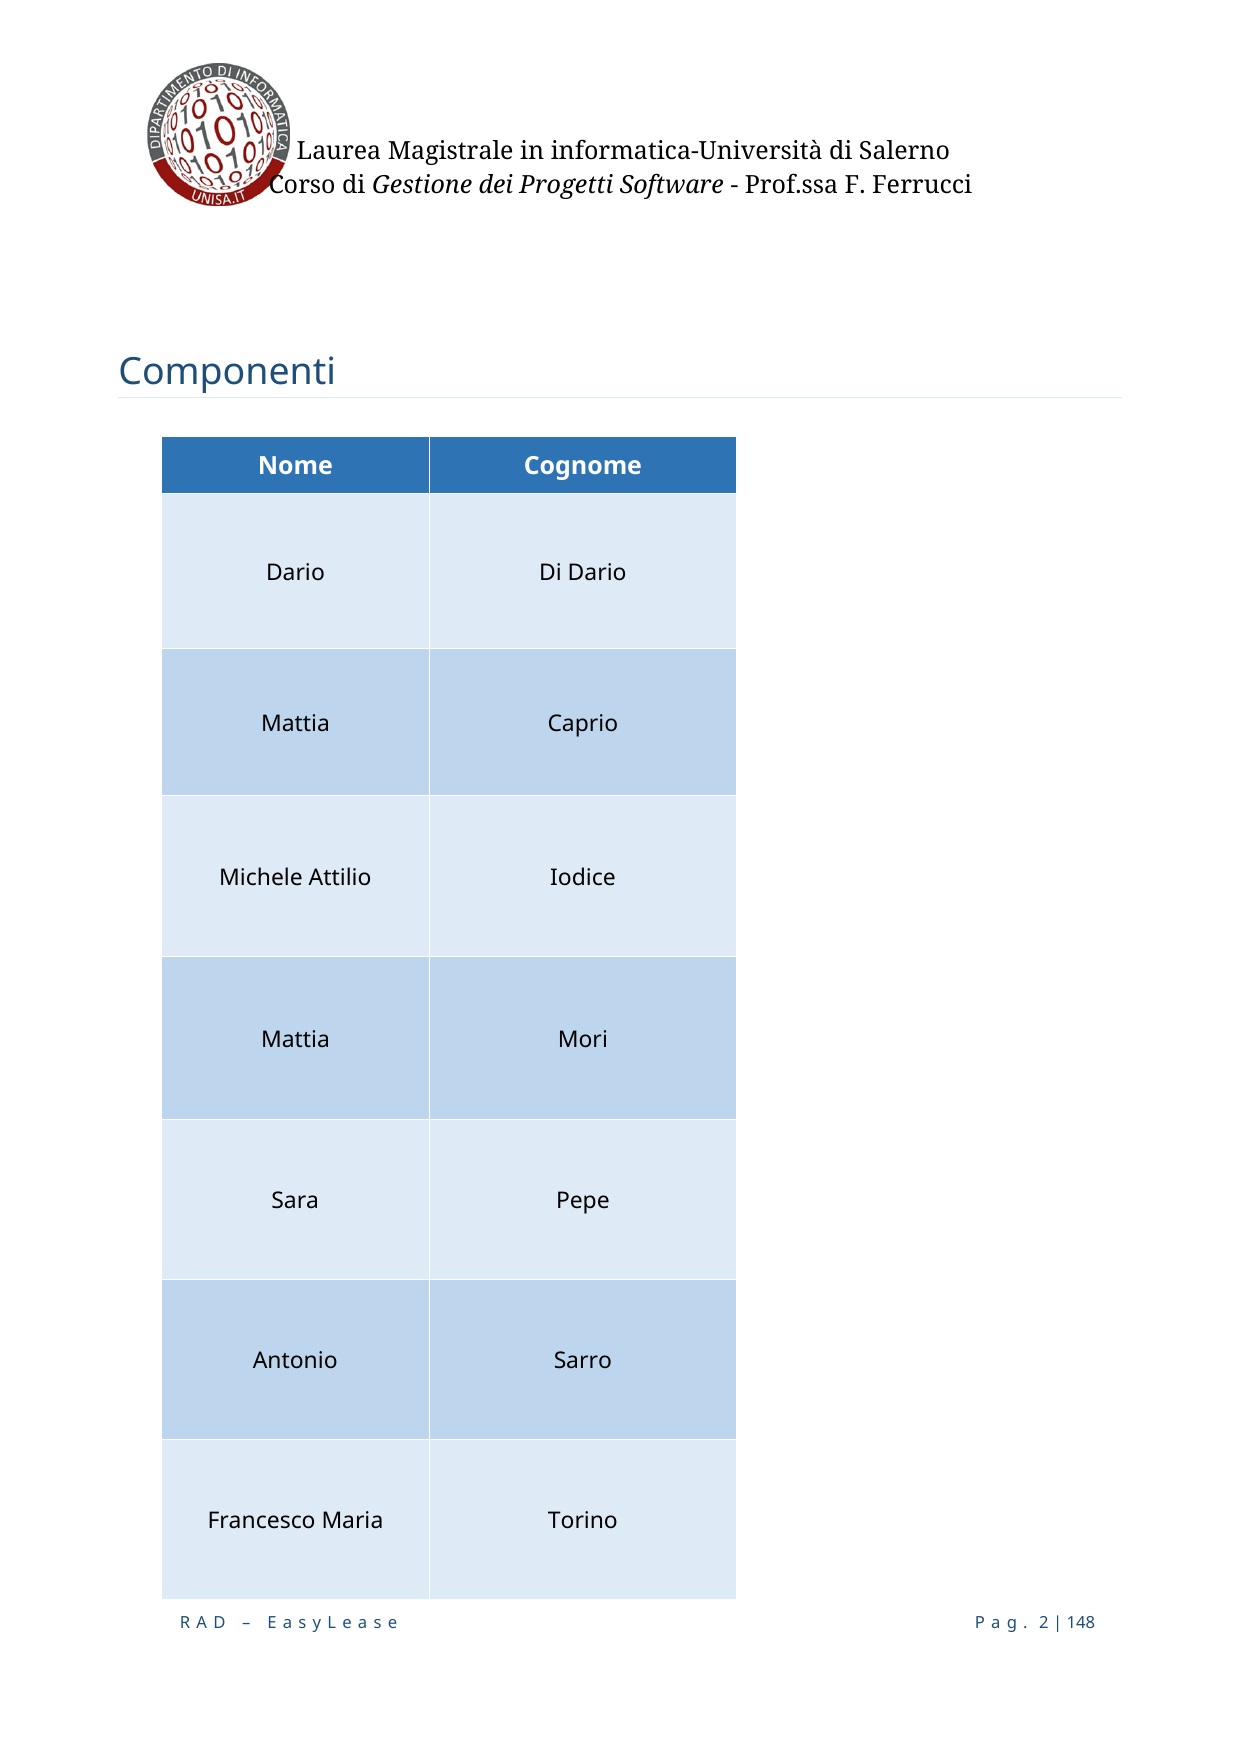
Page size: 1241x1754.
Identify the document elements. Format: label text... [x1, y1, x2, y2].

table_cell Sara [162, 1120, 429, 1279]
text Componenti [118, 344, 1122, 397]
table_cell Pepe [430, 1120, 736, 1279]
table_header Cognome [430, 437, 736, 493]
table_cell Michele Attilio [162, 796, 429, 956]
table_header Nome [162, 437, 429, 493]
table_cell Mattia [162, 649, 429, 795]
table_cell Torino [430, 1440, 736, 1599]
picture [147, 63, 290, 206]
table_cell Di Dario [430, 494, 736, 648]
table_cell Francesco Maria [162, 1440, 429, 1599]
table_cell Antonio [162, 1280, 429, 1439]
table_cell Mori [430, 957, 736, 1119]
table_cell Mattia [162, 957, 429, 1119]
table_cell Dario [162, 494, 429, 648]
table_cell Caprio [430, 649, 736, 795]
table_cell Iodice [430, 796, 736, 956]
table_cell Sarro [430, 1280, 736, 1439]
